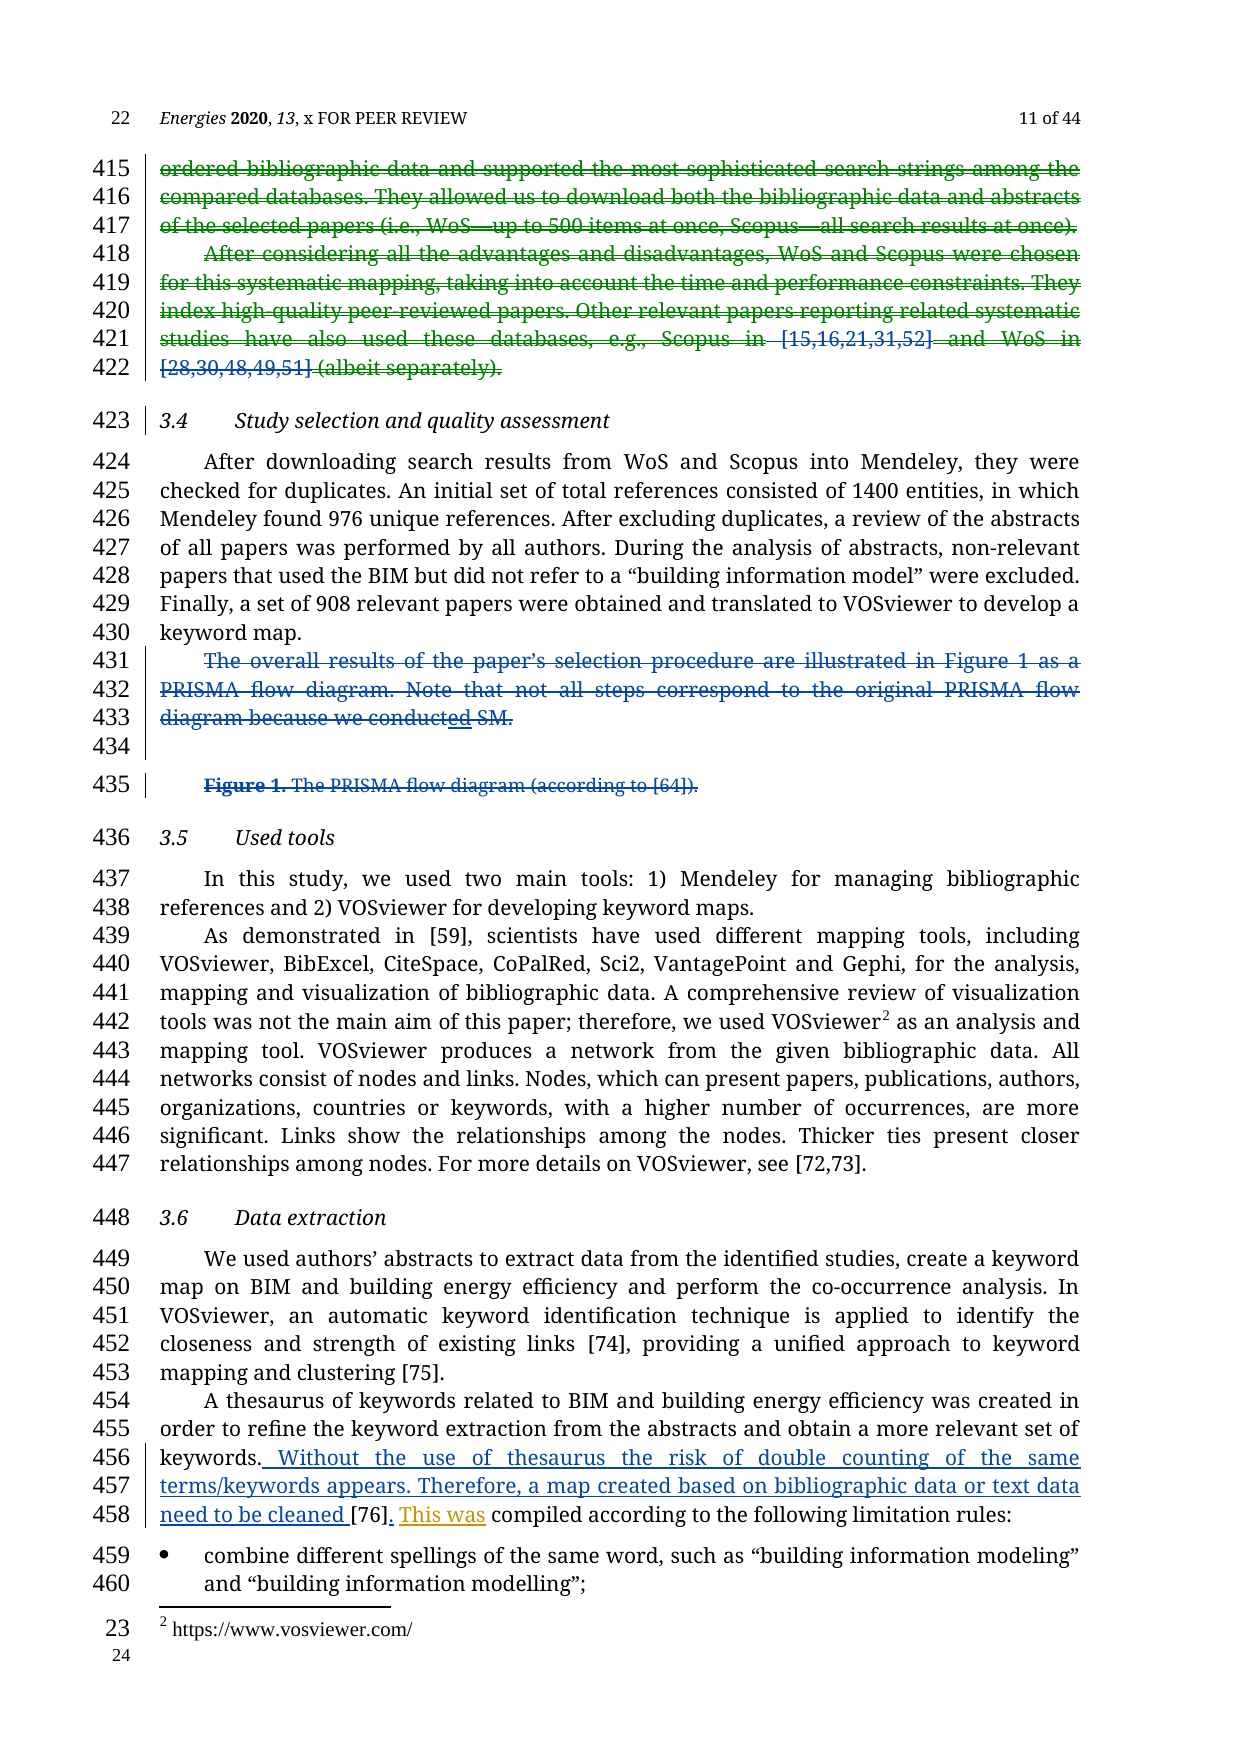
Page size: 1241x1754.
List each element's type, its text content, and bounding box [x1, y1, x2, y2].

text 3.6 Data extraction [159, 1203, 1081, 1231]
text 3.5 Used tools [159, 823, 1081, 852]
text After downloading search results from WoS and Scopus into Mendeley, they were checked for duplicates. An initial set of total references consisted of 1400 entities, in which Mendeley found 976 unique references. After excluding duplicates, a review of the abstracts of all papers was performed by all authors. During the analysis of abstracts, non-relevant papers that used the BIM but did not refer to a “building information model” were excluded. Finally, a set of 908 relevant papers were obtained and translated to VOSviewer to develop a keyword map. [159, 447, 1081, 646]
text 3.4 Study selection and quality assessment [159, 406, 1081, 435]
text A thesaurus of keywords related to BIM and building energy efficiency was created in order to refine the keyword extraction from the abstracts and obtain a more relevant set of keywords.[76] compiled according to the following limitation rules: [159, 1497, 1081, 1528]
text In this study, we used two main tools: 1) Mendeley for managing bibliographic references and 2) VOSviewer for developing keyword maps. [159, 864, 1081, 921]
list combine different spellings of the same word, such as “building information modeling” and “building information modelling”; [159, 1541, 1081, 1598]
text As demonstrated in [59], scientists have used different mapping tools, including VOSviewer, BibExcel, CiteSpace, CoPalRed, Sci2, VantagePoint and Gephi, for the analysis, mapping and visualization of bibliographic data. A comprehensive review of visualization tools was not the main aim of this paper; therefore, we used VOSviewer as an analysis and mapping tool. VOSviewer produces a network from the given bibliographic data. All networks consist of nodes and links. Nodes, which can present papers, publications, authors, organizations, countries or keywords, with a higher number of occurrences, are more significant. Links show the relationships among the nodes. Thicker ties present closer relationships among nodes. For more details on VOSviewer, see [72,73]. [159, 921, 1081, 1178]
text We used authors’ abstracts to extract data from the identified studies, create a keyword map on BIM and building energy efficiency and perform the co-occurrence analysis. In VOSviewer, an automatic keyword identification technique is applied to identify the closeness and strength of existing links [74], providing a unified approach to keyword mapping and clustering [75]. [159, 1244, 1081, 1386]
text A thesaurus of keywords related to BIM and building energy efficiency was created in order to refine the keyword extraction from the abstracts and obtain a more relevant set of keywords.[76] compiled according to the following limitation rules: [159, 1386, 1081, 1496]
